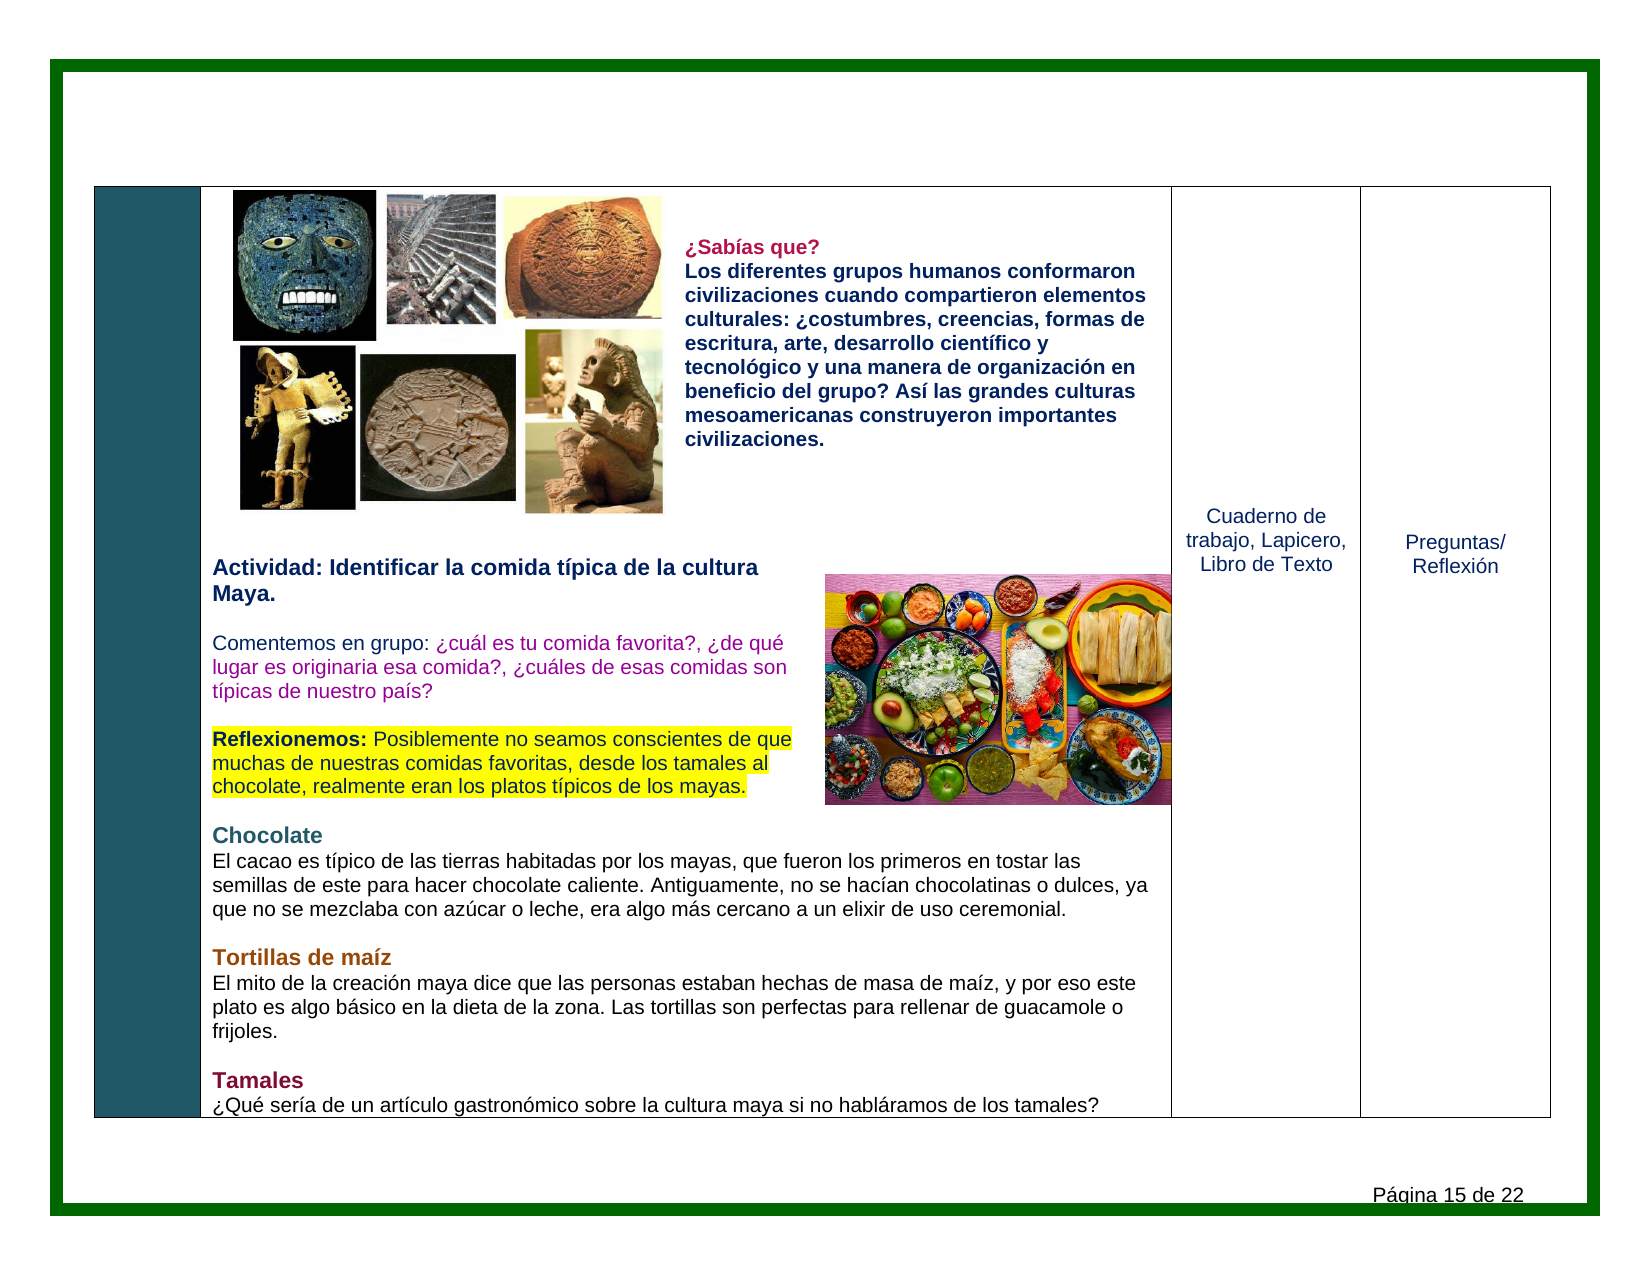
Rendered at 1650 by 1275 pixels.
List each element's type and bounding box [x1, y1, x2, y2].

picture [825, 574, 1172, 805]
table_cell [201, 187, 1171, 1117]
table_cell [1172, 187, 1360, 1117]
picture [233, 190, 666, 515]
table_cell [1361, 187, 1550, 1117]
